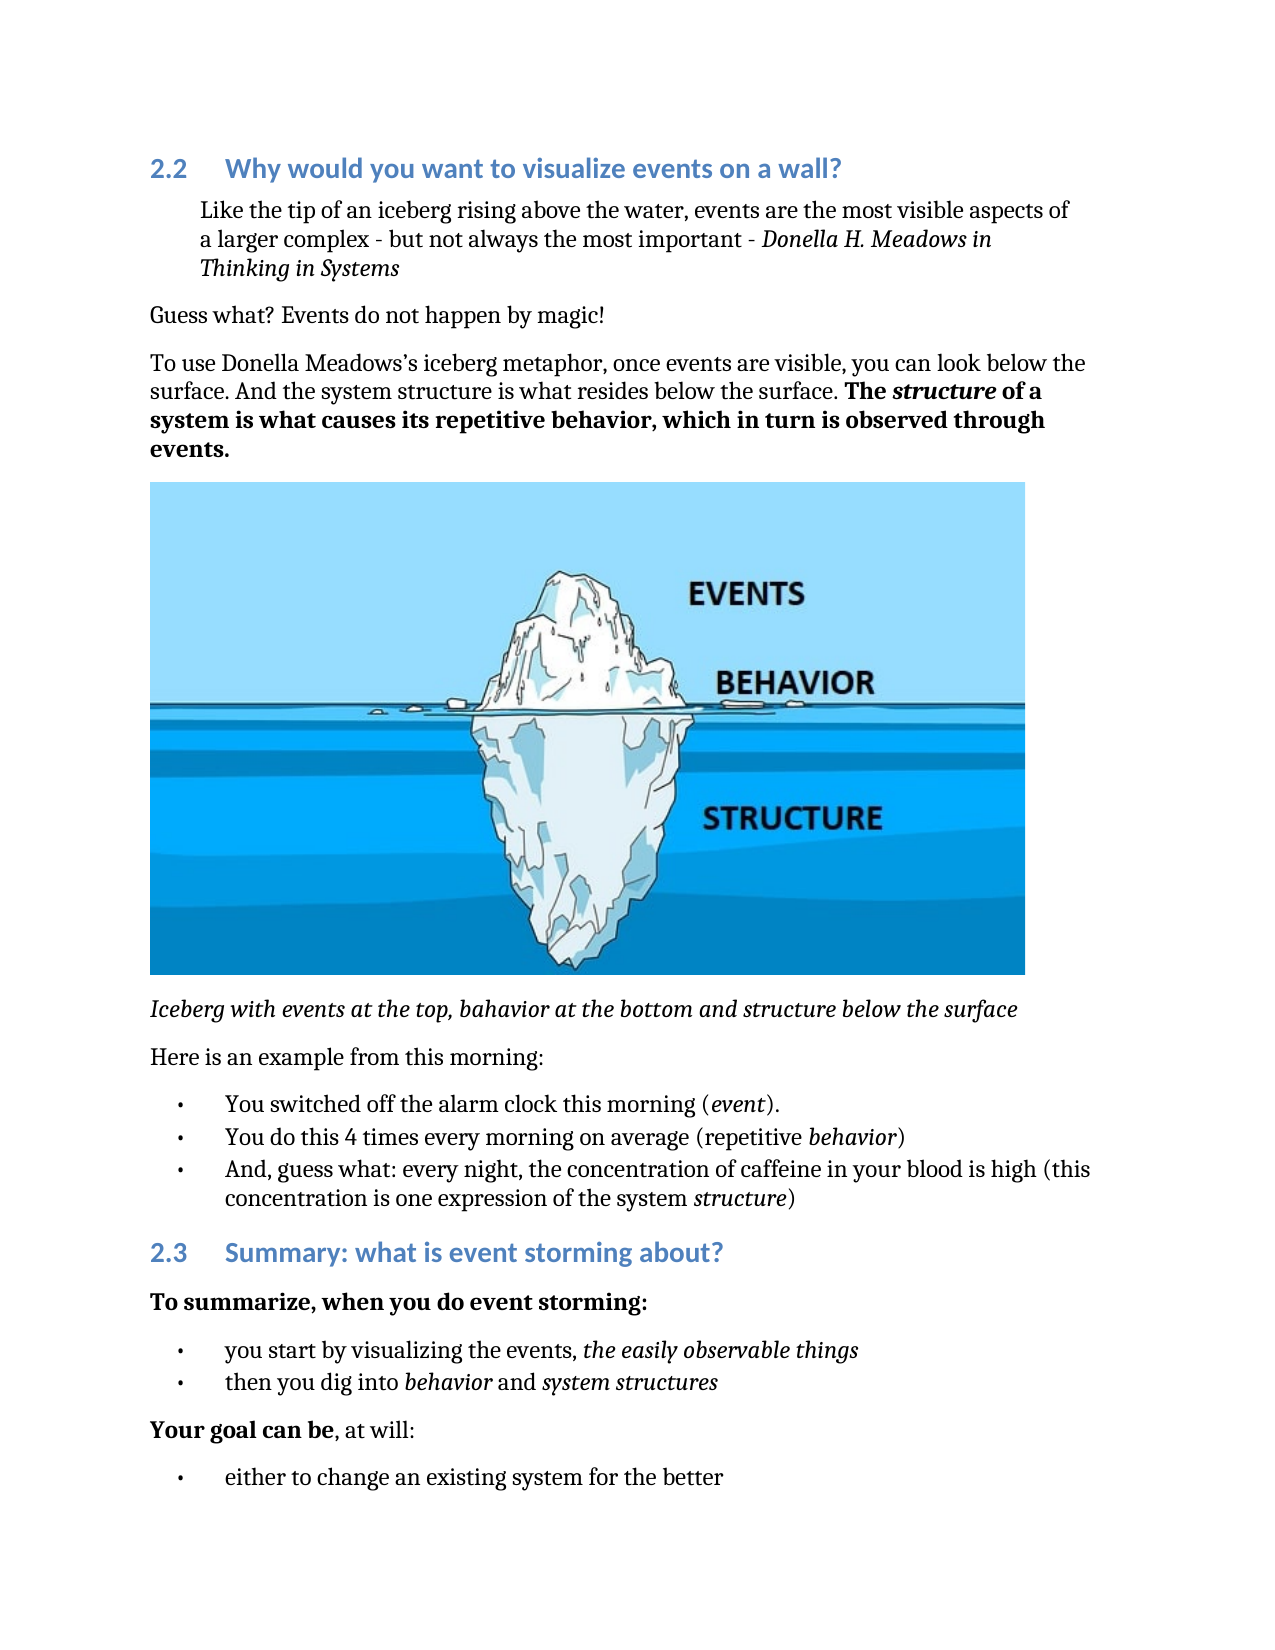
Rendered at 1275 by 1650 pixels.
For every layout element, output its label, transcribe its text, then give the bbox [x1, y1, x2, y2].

picture [150, 482, 1025, 971]
text To summarize, when you do event storming: [150, 1288, 1125, 1317]
list either to change an existing system for the better [175, 1463, 1125, 1492]
picture [705, 804, 884, 831]
subtitle 2.2 Why would you want to visualize events on a wall? [150, 150, 1125, 186]
text Iceberg with events at the top, bahavior at the bottom and structure below the surface [150, 995, 1125, 1024]
subtitle 2.3 Summary: what is event storming about? [150, 1234, 1125, 1269]
text Your goal can be, at will: [150, 1416, 1125, 1444]
text Here is an example from this morning: [150, 1043, 1125, 1072]
text Guess what? Events do not happen by magic! [150, 301, 1125, 330]
list You switched off the alarm clock this morning (event). [175, 1090, 1125, 1119]
text To use Donella Meadows’s iceberg metaphor, once events are visible, you can look below the surface. And the system structure is what resides below the surface. The structure of a system is what causes its repetitive behavior, which in turn is observed through events. [150, 348, 1125, 463]
list you start by visualizing the events, the easily observable things [175, 1336, 1125, 1364]
list You do this 4 times every morning on average (repetitive behavior) [175, 1123, 1125, 1152]
list And, guess what: every night, the concentration of caffeine in your blood is high (this concentration is one expression of the system structure) [175, 1155, 1125, 1213]
list then you dig into behavior and system structures [175, 1368, 1125, 1397]
text Like the tip of an iceberg rising above the water, events are the most visible aspects of a larger complex - but not always the most important - Donella H. Meadows in Thinking in Systems [200, 196, 1075, 282]
